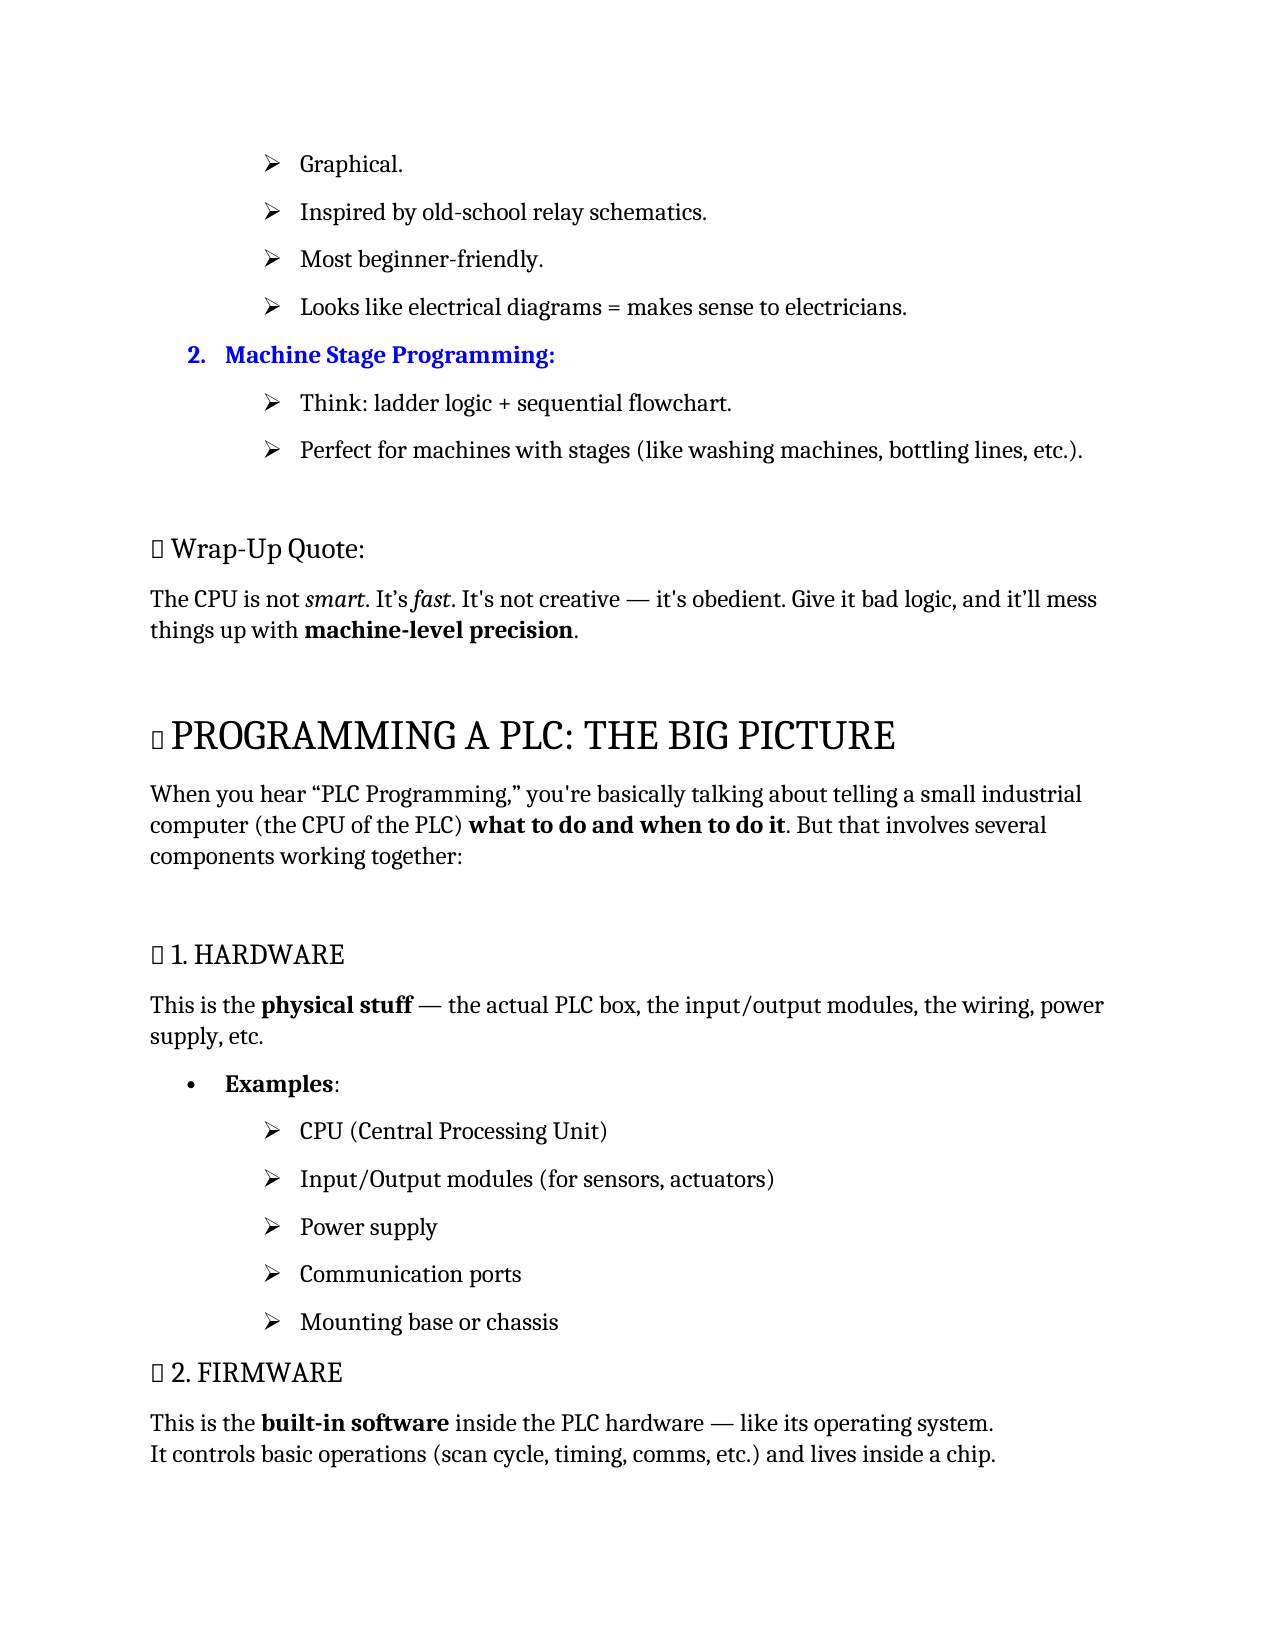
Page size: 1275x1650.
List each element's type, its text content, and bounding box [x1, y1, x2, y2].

list Most beginner-friendly. [262, 245, 1125, 274]
text 🔥 Wrap-Up Quote: [150, 532, 1125, 566]
list Perfect for machines with stages (like washing machines, bottling lines, etc.). [262, 436, 1125, 465]
list Graphical. [262, 150, 1125, 179]
list Machine Stage Programming: [187, 341, 1125, 369]
list Mounting base or chassis [262, 1308, 1125, 1337]
list Examples: [187, 1069, 1125, 1098]
text When you hear “PLC Programming,” you're basically talking about telling a small industrial computer (the CPU of the PLC) what to do and when to do it. But that involves several components working together: [150, 780, 1125, 871]
list CPU (Central Processing Unit) [262, 1117, 1125, 1146]
text The CPU is not smart. It’s fast. It's not creative — it's obedient. Give it bad logic, and it’ll mess things up with machine-level precision. [150, 585, 1125, 645]
list Think: ladder logic + sequential flowchart. [262, 388, 1125, 417]
list Looks like electrical diagrams = makes sense to electricians. [262, 293, 1125, 322]
list Power supply [262, 1213, 1125, 1241]
text This is the built-in software inside the PLC hardware — like its operating system. It controls basic operations (scan cycle, timing, comms, etc.) and lives inside a chip. [150, 1409, 1125, 1469]
text 💽 2. FIRMWARE [150, 1356, 1125, 1390]
text 🧠 PROGRAMMING A PLC: THE BIG PICTURE [150, 712, 1125, 759]
list Input/Output modules (for sensors, actuators) [262, 1165, 1125, 1194]
list Communication ports [262, 1260, 1125, 1289]
text This is the physical stuff — the actual PLC box, the input/output modules, the wiring, power supply, etc. [150, 991, 1125, 1051]
list Inspired by old-school relay schematics. [262, 198, 1125, 226]
text 🔧 1. HARDWARE [150, 937, 1125, 971]
